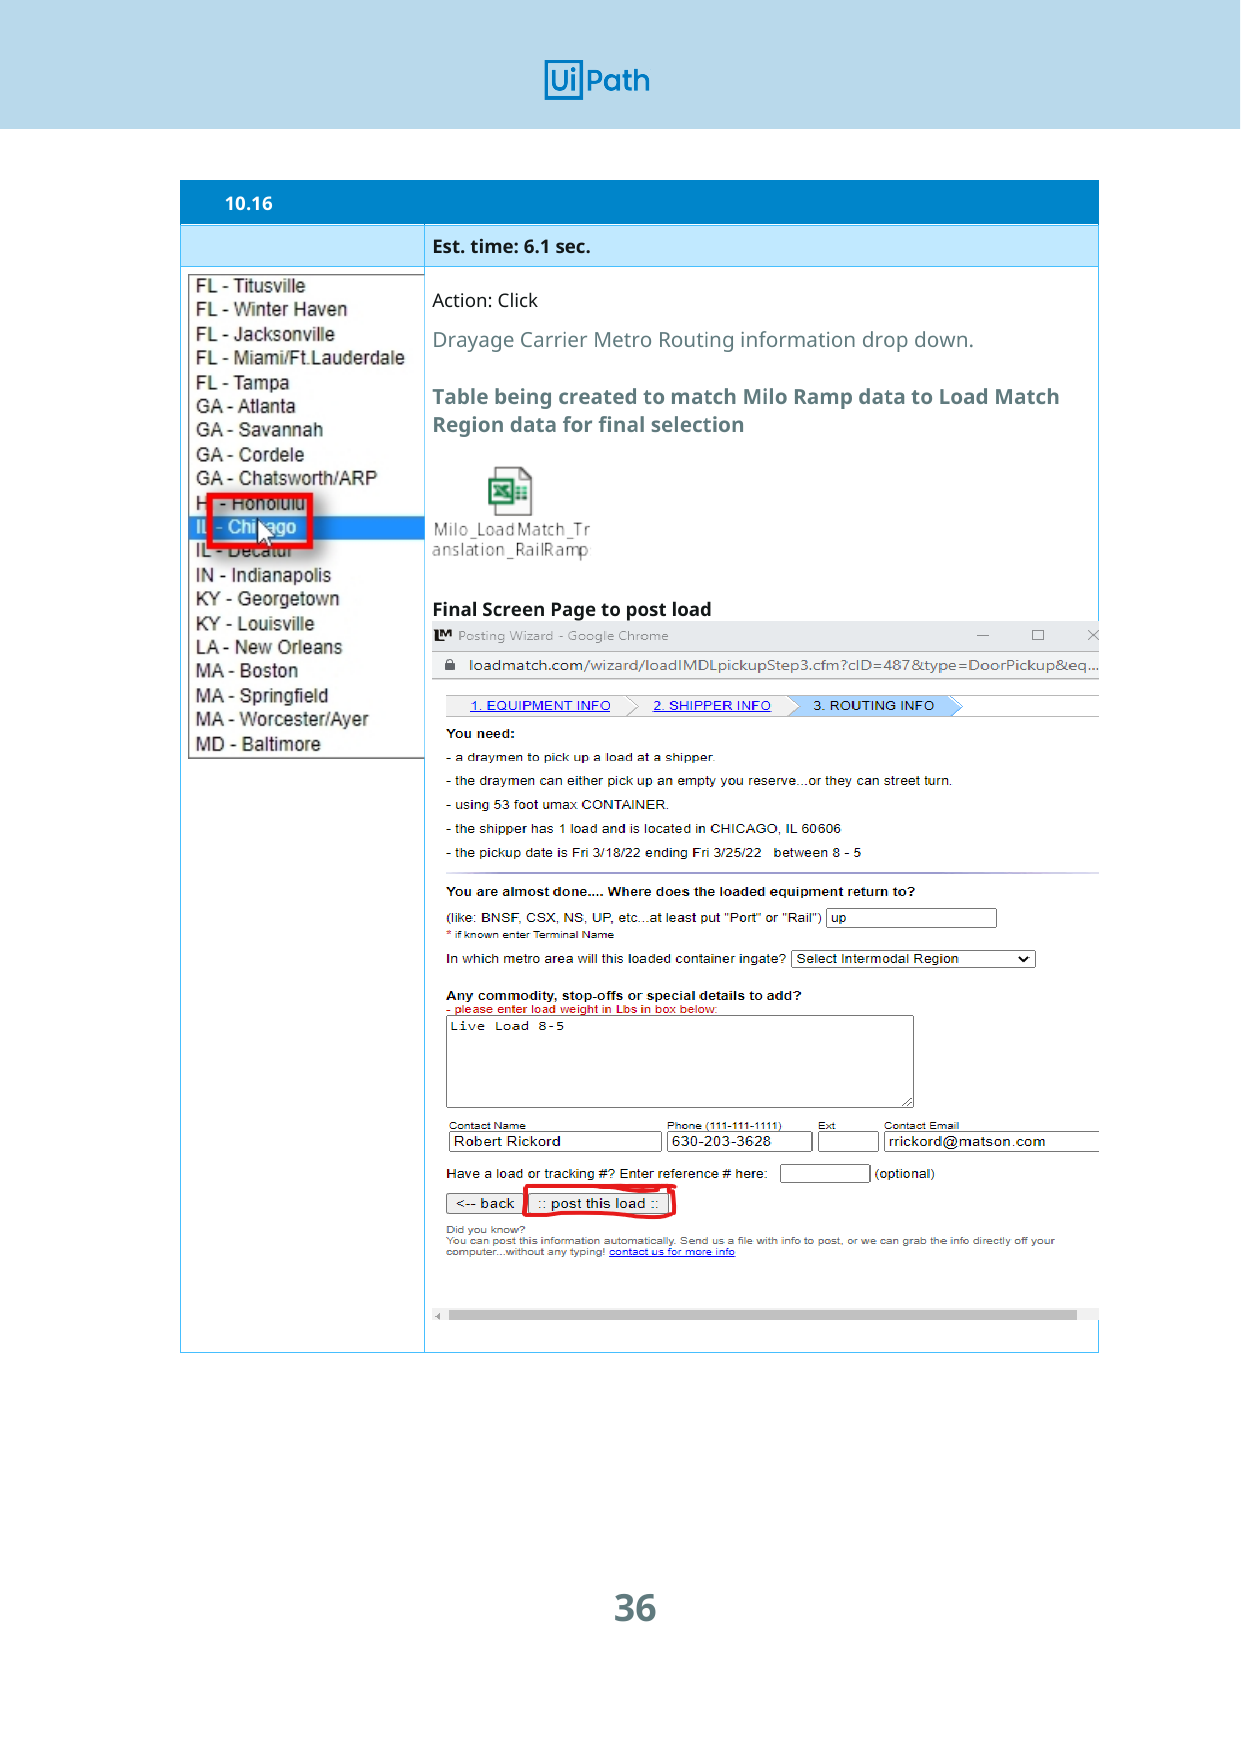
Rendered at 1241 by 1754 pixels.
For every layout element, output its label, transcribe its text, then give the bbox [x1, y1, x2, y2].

table_cell [181, 226, 424, 266]
table_cell Est. time: 6.1 sec. [425, 226, 1098, 266]
picture [188, 274, 425, 759]
table_header [181, 181, 424, 224]
table_header [425, 181, 1098, 224]
picture [432, 621, 1099, 1320]
table_cell [181, 267, 424, 1352]
picture [544, 60, 651, 100]
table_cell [425, 267, 1098, 1352]
